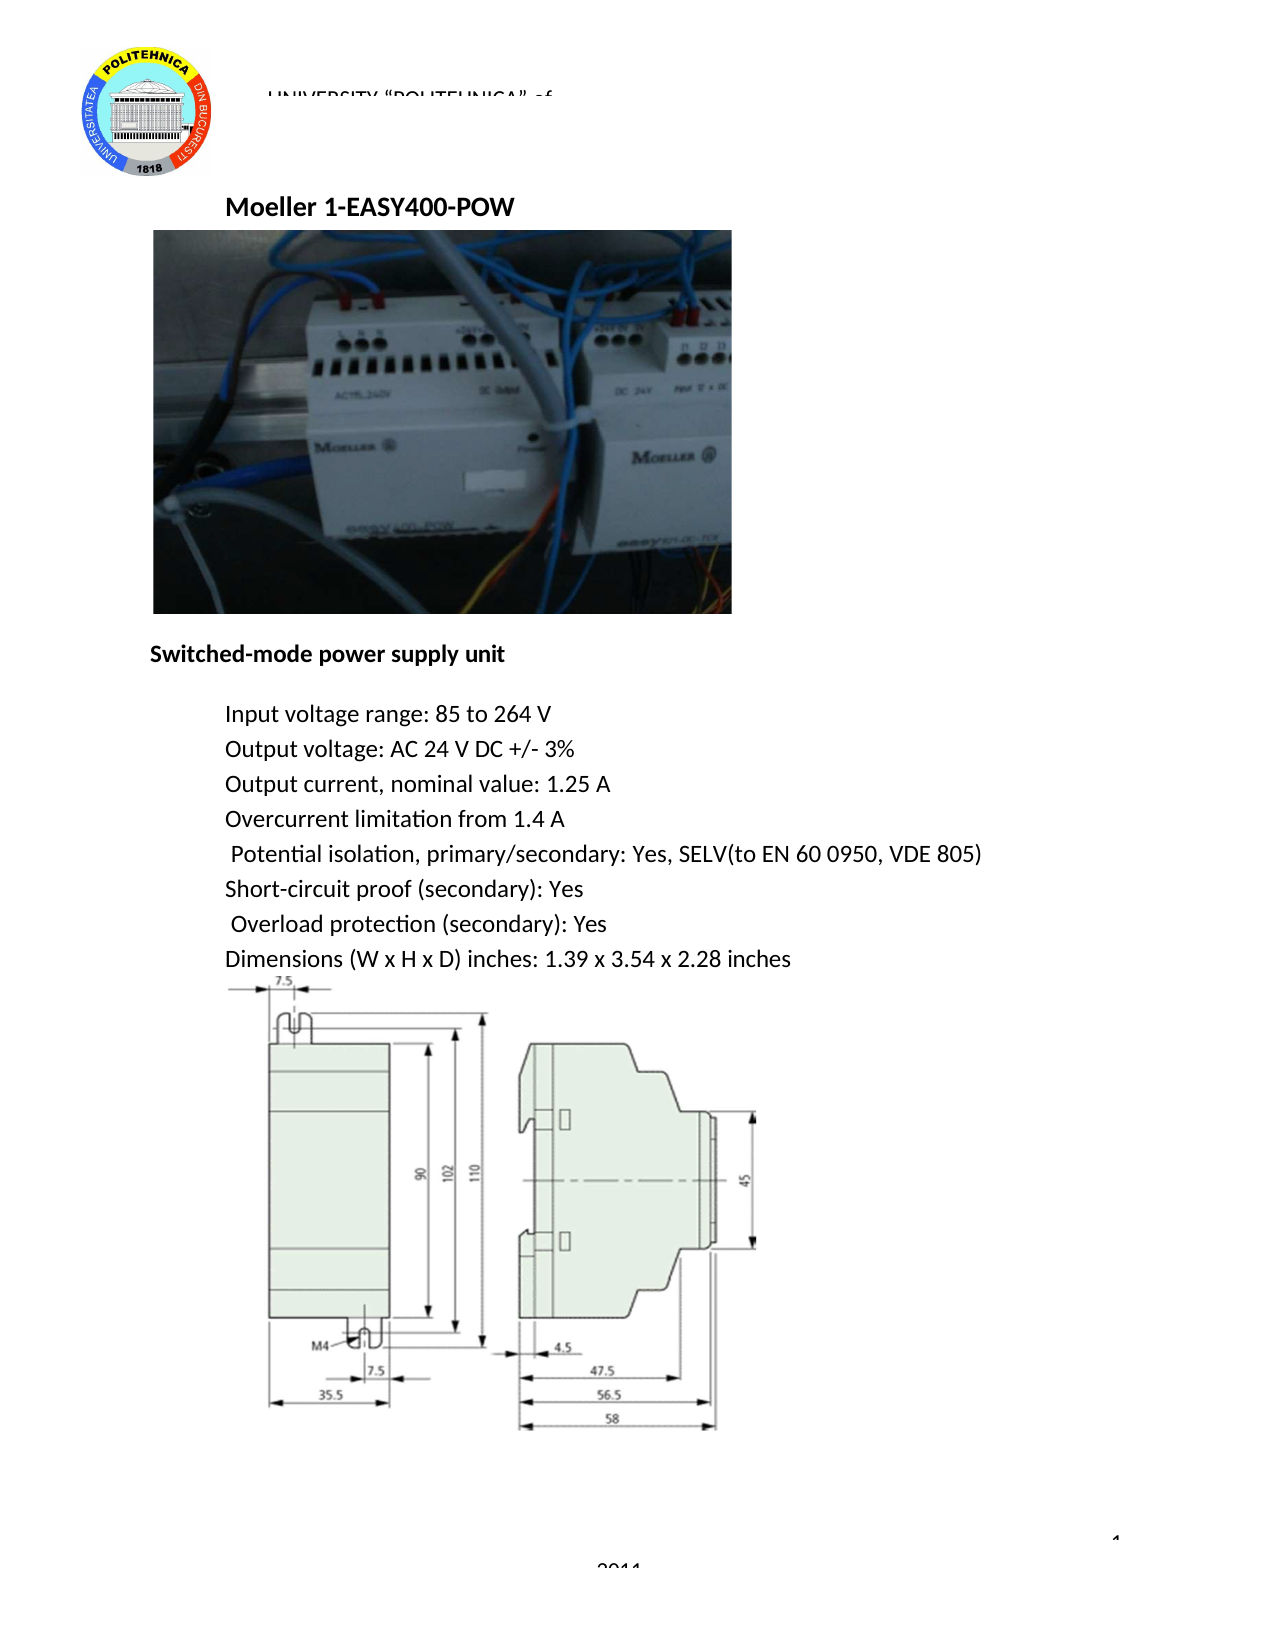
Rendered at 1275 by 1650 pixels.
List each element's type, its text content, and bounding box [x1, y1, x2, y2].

text Potential isolation, primary/secondary: Yes, SELV(to EN 60 0950, VDE 805) Short-circuit proof (secondary): Yes [225, 838, 982, 904]
picture [81, 47, 212, 177]
picture [153, 230, 732, 614]
text Overload protection (secondary): Yes [231, 908, 1214, 939]
subtitle Moeller 1-EASY400-POW [225, 189, 1214, 224]
subtitle Switched-mode power supply unit [150, 638, 1214, 669]
text Input voltage range: 85 to 264 V Output voltage: AC 24 V DC +/- 3% Output current, nominal value: 1.25 A Overcurrent limitation from 1.4 A [225, 698, 622, 833]
text Dimensions (W x H x D) inches: 1.39 x 3.54 x 2.28 inches [225, 943, 1214, 974]
picture [227, 976, 757, 1431]
